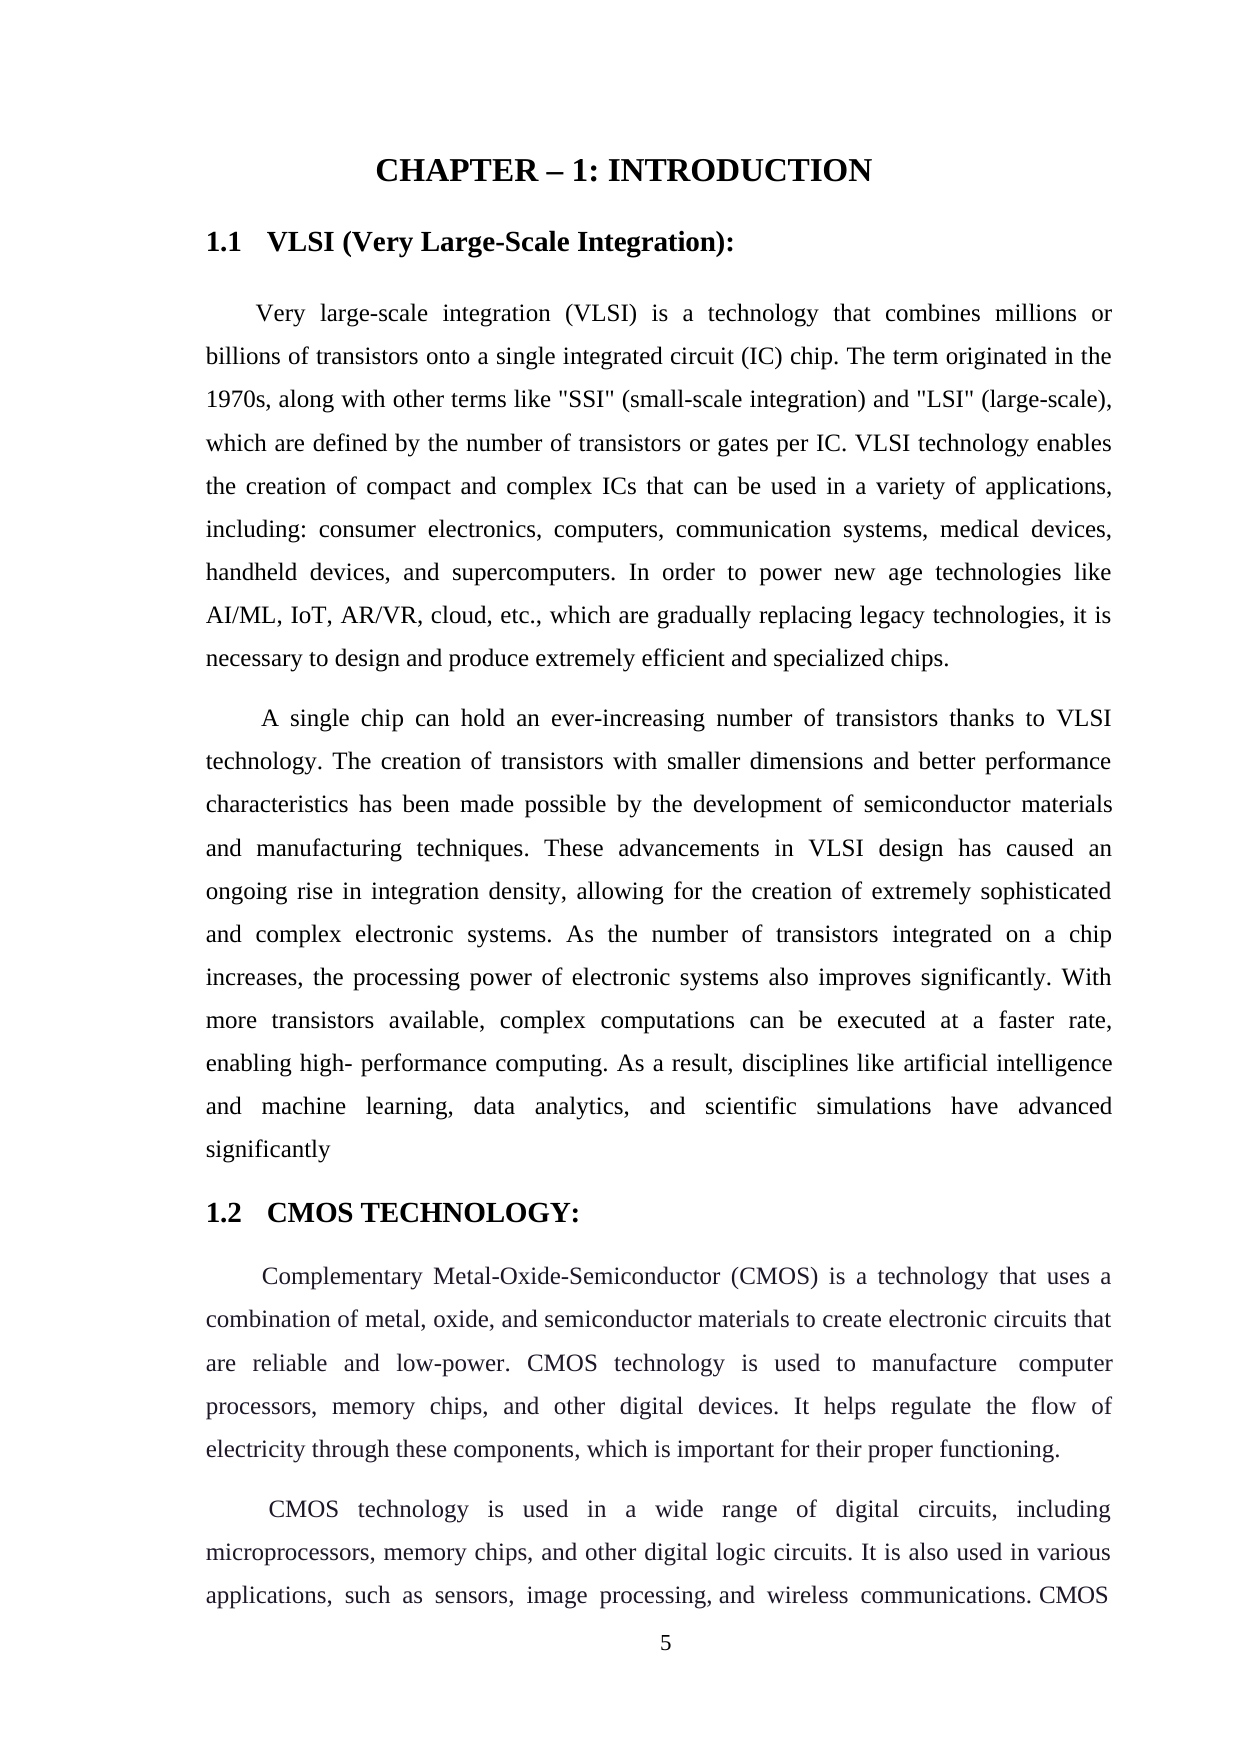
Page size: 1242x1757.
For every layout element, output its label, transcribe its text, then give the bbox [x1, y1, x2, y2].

text Very large-scale integration (VLSI) is a technology that combines millions or billions of transistors onto a single integrated circuit (IC) chip. The term originated in the 1970s, along with other terms like "SSI" (small-scale integration) and "LSI" (large-scale), which are defined by the number of transistors or gates per IC. VLSI technology enables the creation of compact and complex ICs that can be used in a variety of applications, including: consumer electronics, computers, communication systems, medical devices, handheld devices, and supercomputers. In order to power new age technologies like AI/ML, IoT, AR/VR, cloud, etc., which are gradually replacing legacy technologies, it is necessary to design and produce extremely efficient and specialized chips. [206, 298, 1113, 672]
subtitle VLSI (Very Large-Scale Integration): [206, 224, 1177, 257]
subtitle CMOS TECHNOLOGY: [206, 1195, 1177, 1229]
subtitle CHAPTER – 1: INTRODUCTION [375, 150, 1177, 188]
text CMOS technology is used in a wide range of digital circuits, including microprocessors, memory chips, and other digital logic circuits. It is also used in various applications, such as sensors, image processing, and wireless communications. CMOS [206, 1494, 1112, 1609]
text A single chip can hold an ever-increasing number of transistors thanks to VLSI technology. The creation of transistors with smaller dimensions and better performance characteristics has been made possible by the development of semiconductor materials and manufacturing techniques. These advancements in VLSI design has caused an ongoing rise in integration density, allowing for the creation of extremely sophisticated and complex electronic systems. As the number of transistors integrated on a chip increases, the processing power of electronic systems also improves significantly. With more transistors available, complex computations can be executed at a faster rate, enabling high- performance computing. As a result, disciplines like artificial intelligence and machine learning, data analytics, and scientific simulations have advanced significantly [206, 703, 1113, 1163]
text Complementary Metal-Oxide-Semiconductor (CMOS) is a technology that uses a combination of metal, oxide, and semiconductor materials to create electronic circuits that are reliable and low-power. CMOS technology is used to manufacture computer processors, memory chips, and other digital devices. It helps regulate the flow of electricity through these components, which is important for their proper functioning. [206, 1261, 1113, 1463]
